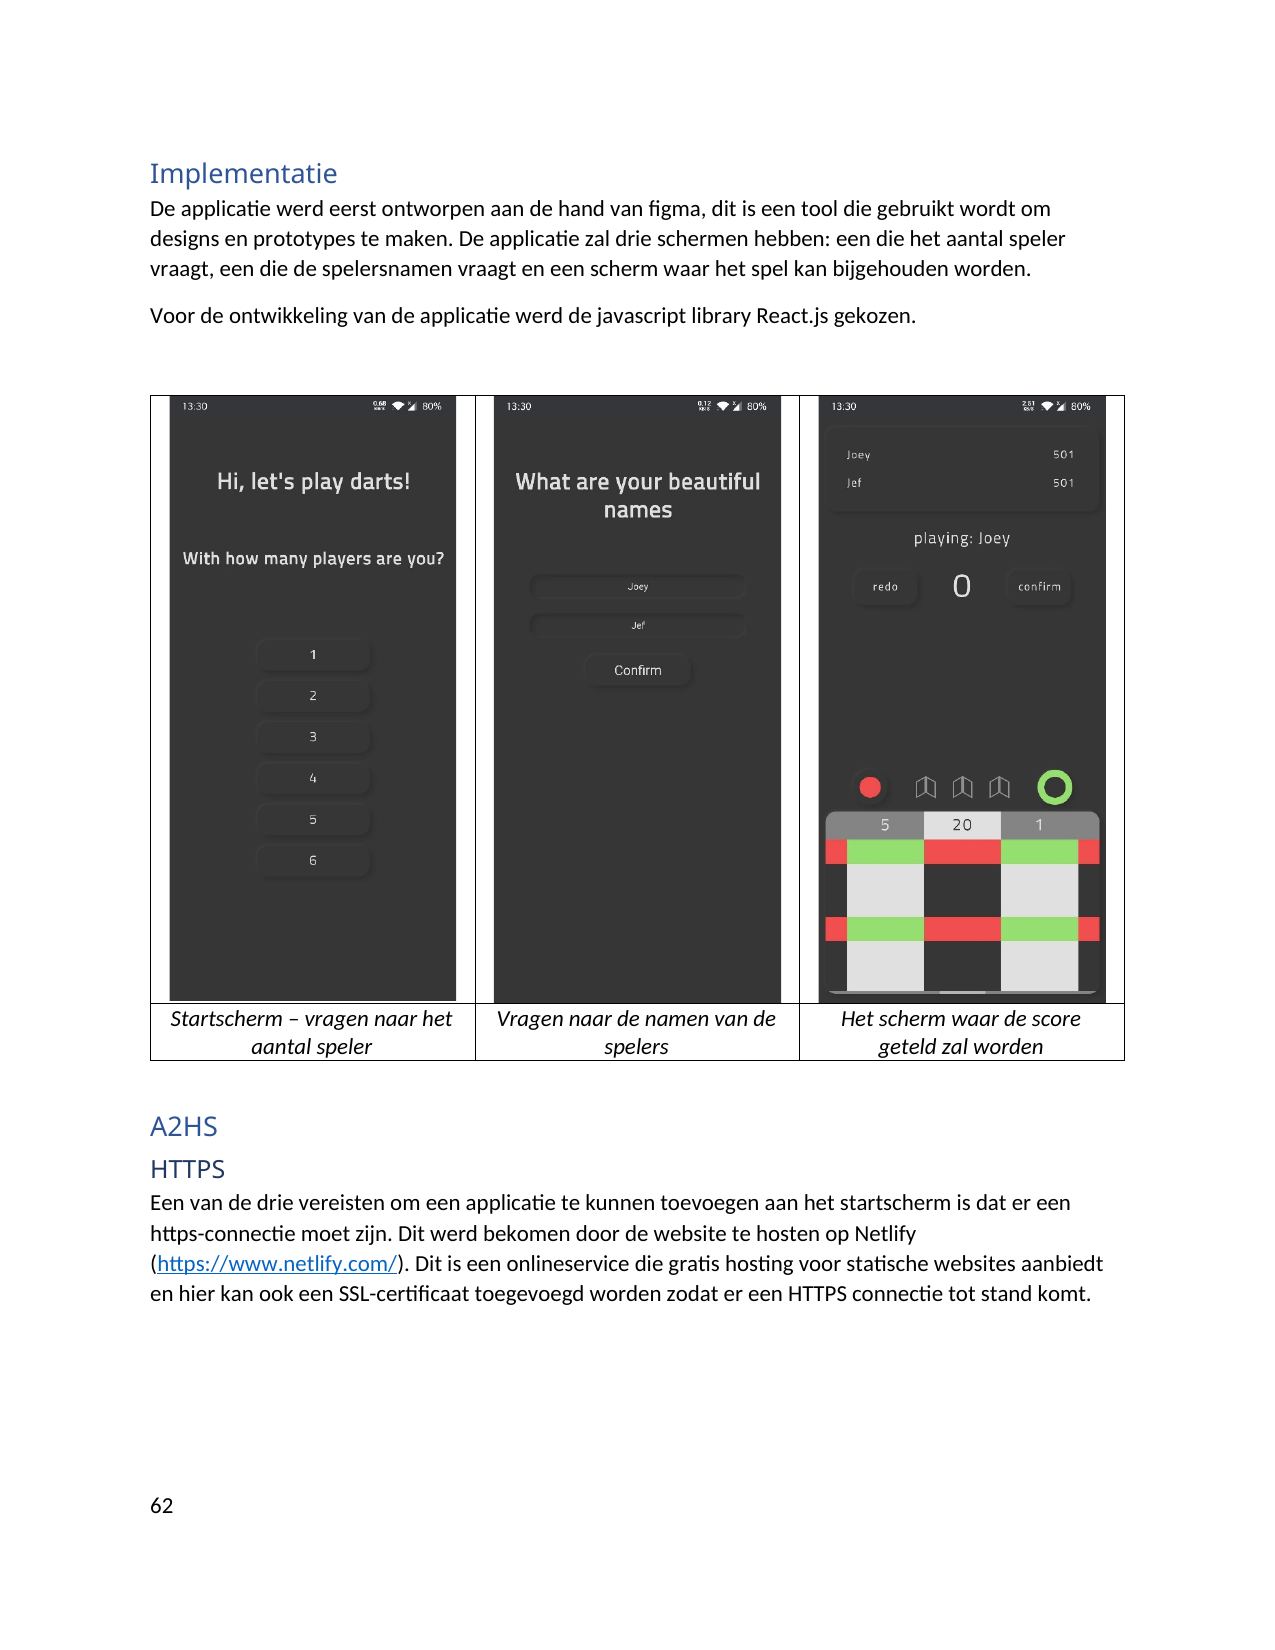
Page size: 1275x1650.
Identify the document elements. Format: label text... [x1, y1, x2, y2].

picture [169, 396, 457, 1001]
subtitle Implementatie [150, 154, 1125, 191]
text Een van de drie vereisten om een applicatie te kunnen toevoegen aan het startscherm is dat er een https-connectie moet zijn. Dit werd bekomen door de website te hosten op Netlify (https://www.netlify.com/). Dit is een onlineservice die gratis hosting voor statische websites aanbiedt en hier kan ook een SSL-certificaat toegevoegd worden zodat er een HTTPS connectie tot stand komt. [150, 1188, 1125, 1307]
picture [818, 396, 1106, 1003]
picture [493, 396, 782, 1003]
table_header [1106, 396, 1124, 1003]
text De applicatie werd eerst ontworpen aan de hand van figma, dit is een tool die gebruikt wordt om designs en prototypes te maken. De applicatie zal drie schermen hebben: een die het aantal speler vraagt, een die de spelersnamen vraagt en een scherm waar het spel kan bijgehouden worden. [150, 194, 1125, 282]
table_header [151, 396, 475, 1003]
table_header [782, 396, 799, 1003]
table_cell Vragen naar de namen van de spelers [476, 1004, 799, 1060]
table_header [800, 396, 818, 1003]
table_cell Het scherm waar de score geteld zal worden [800, 1004, 1124, 1060]
table_cell Startscherm – vragen naar het aantal speler [151, 1004, 475, 1060]
subtitle A2HS [150, 1108, 1125, 1145]
table_header [476, 396, 493, 1003]
subtitle HTTPS [150, 1152, 1125, 1186]
text Voor de ontwikkeling van de applicatie werd de javascript library React.js gekozen. [150, 301, 1125, 329]
